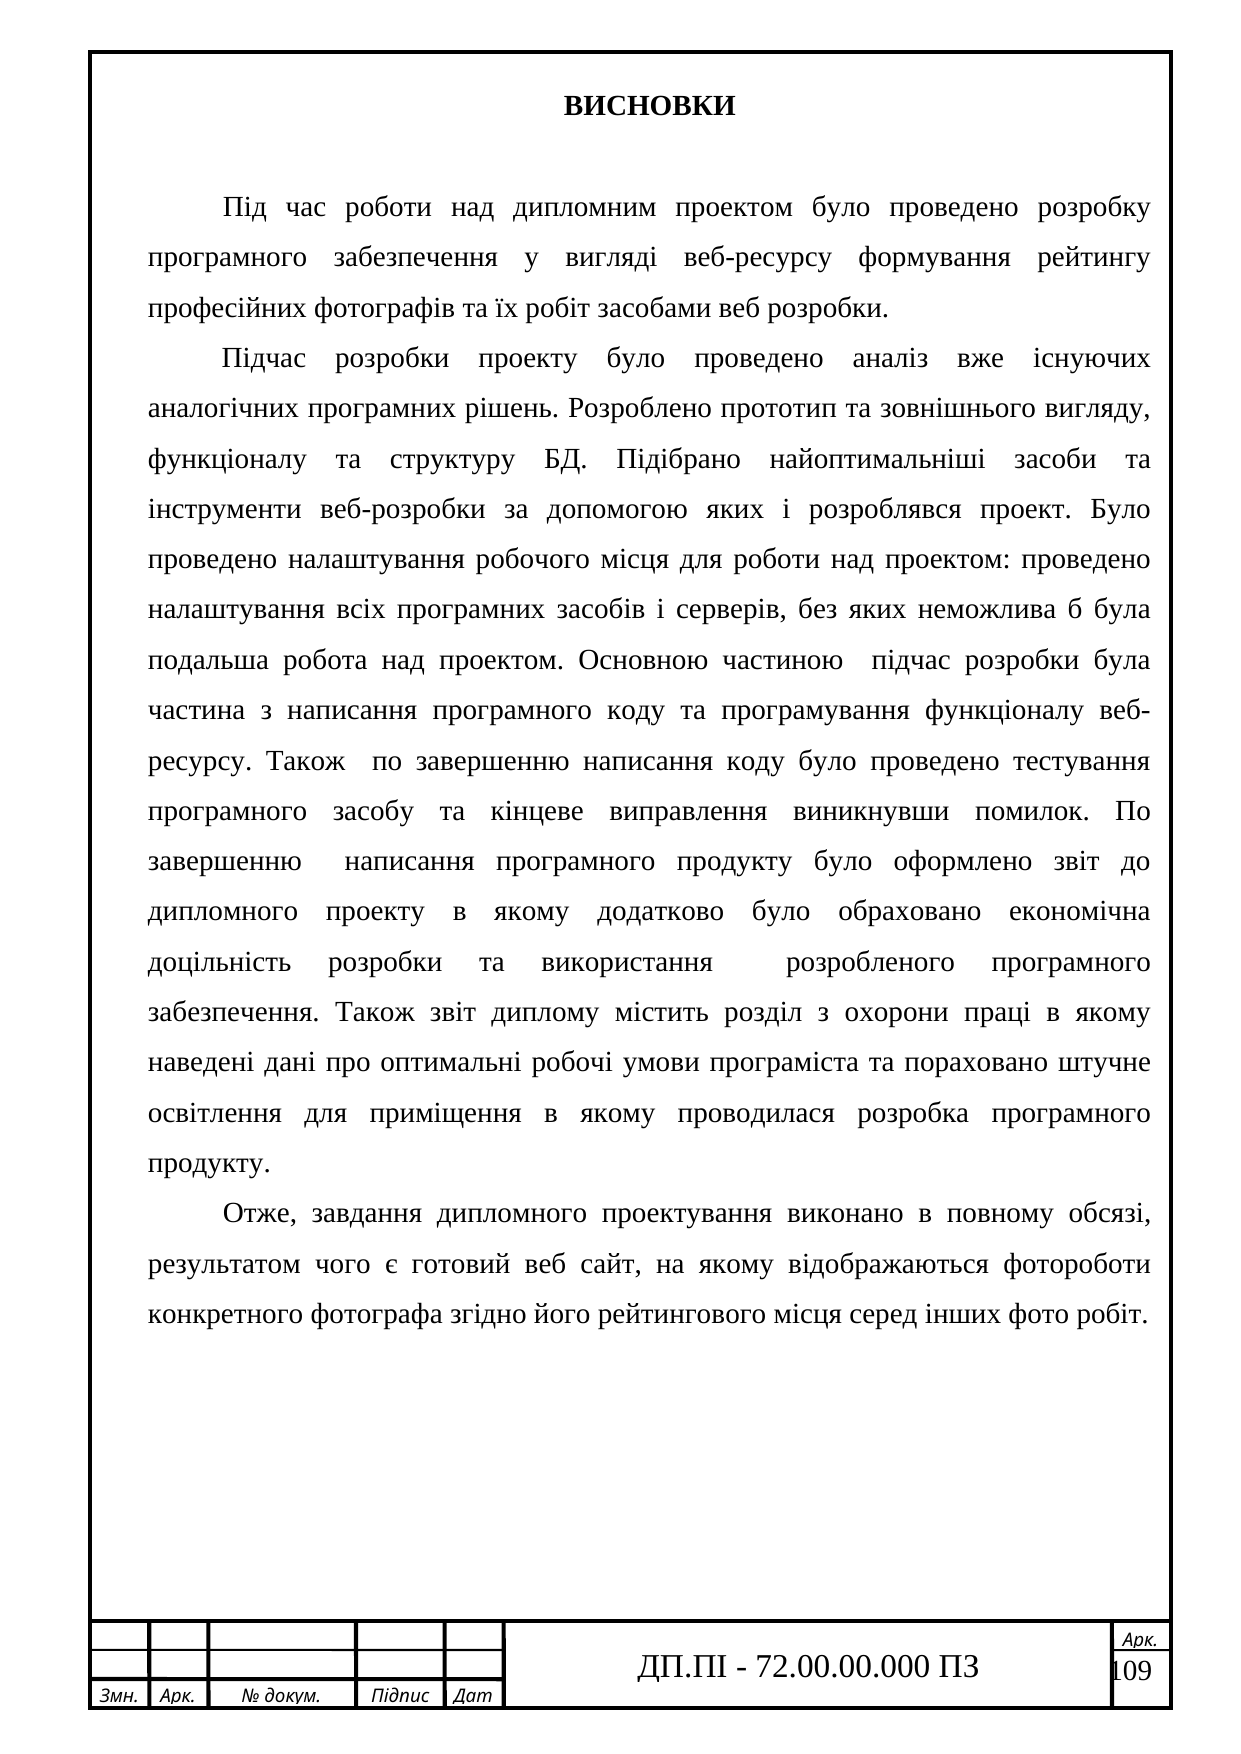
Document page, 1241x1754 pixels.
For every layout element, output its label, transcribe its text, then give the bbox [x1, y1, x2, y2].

text Отже, завдання дипломного проектування виконано в повному обсязі, результатом чого є готовий веб сайт, на якому відображаються фотороботи конкретного фотографа згідно його рейтингового місця серед інших фото робіт. [148, 1195, 1152, 1329]
list Підчас розробки проекту було проведено аналіз вже існуючих аналогічних програмних рішень. Розроблено прототип та зовнішнього вигляду, функціоналу та структуру БД. Підібрано найоптимальніші засоби та інструменти веб-розробки за допомогою яких і розроблявся проект. Було проведено налаштування робочого місця для роботи над проектом: проведено налаштування всіх програмних засобів і серверів, без яких неможлива б була подальша робота над проектом. Основною частиною підчас розробки була частина з написання програмного коду та програмування функціоналу веб-ресурсу. Також по завершенню написання коду було проведено тестування програмного засобу та кінцеве виправлення виникнувши помилок. По завершенню написання програмного продукту було оформлено звіт до дипломного проекту в якому додатково було обраховано економічна доцільність розробки та використання розробленого програмного забезпечення. Також звіт диплому містить розділ з охорони праці в якому наведені дані про оптимальні робочі умови програміста та пораховано штучне освітлення для приміщення в якому проводилася розробка програмного продукту. [148, 340, 1152, 1179]
subtitle ВИСНОВКИ [148, 88, 1152, 122]
list Під час роботи над дипломним проектом було проведено розробку програмного забезпечення у вигляді веб-ресурсу формування рейтингу професійних фотографів та їх робіт засобами веб розробки. [148, 189, 1152, 323]
